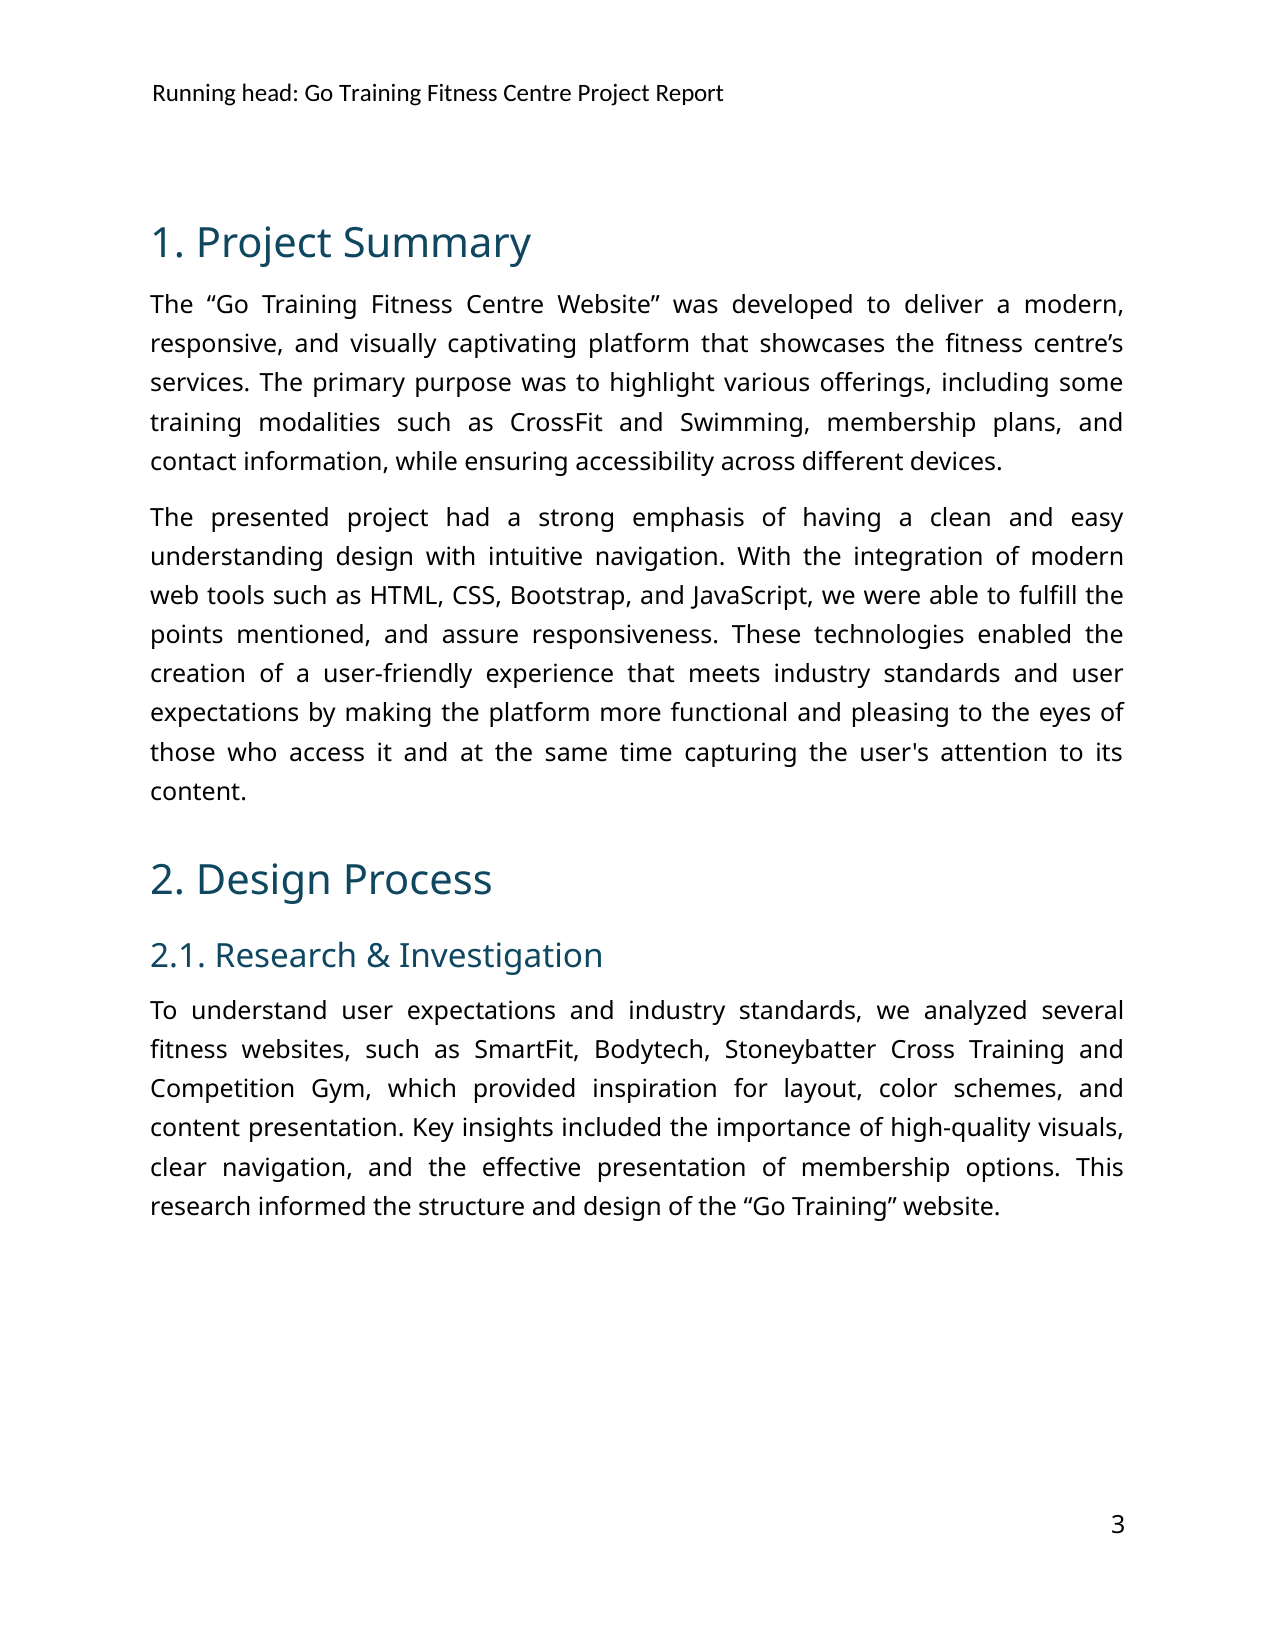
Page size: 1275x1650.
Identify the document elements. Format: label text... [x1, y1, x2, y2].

subtitle 2. Design Process [150, 850, 1125, 907]
subtitle 1. Project Summary [150, 213, 1125, 270]
text The presented project had a strong emphasis of having a clean and easy understanding design with intuitive navigation. With the integration of modern web tools such as HTML, CSS, Bootstrap, and JavaScript, we were able to fulfill the points mentioned, and assure responsiveness. These technologies enabled the creation of a user-friendly experience that meets industry standards and user expectations by making the platform more functional and pleasing to the eyes of those who access it and at the same time capturing the user's attention to its content. [150, 499, 1125, 807]
text To understand user expectations and industry standards, we analyzed several fitness websites, such as SmartFit, Bodytech, Stoneybatter Cross Training and Competition Gym, which provided inspiration for layout, color schemes, and content presentation. Key insights included the importance of high-quality visuals, clear navigation, and the effective presentation of membership options. This research informed the structure and design of the “Go Training” website. [150, 992, 1125, 1222]
subtitle 2.1. Research & Investigation [150, 932, 1125, 977]
text The “Go Training Fitness Centre Website” was developed to deliver a modern, responsive, and visually captivating platform that showcases the fitness centre’s services. The primary purpose was to highlight various offerings, including some training modalities such as CrossFit and Swimming, membership plans, and contact information, while ensuring accessibility across different devices. [150, 287, 1125, 477]
